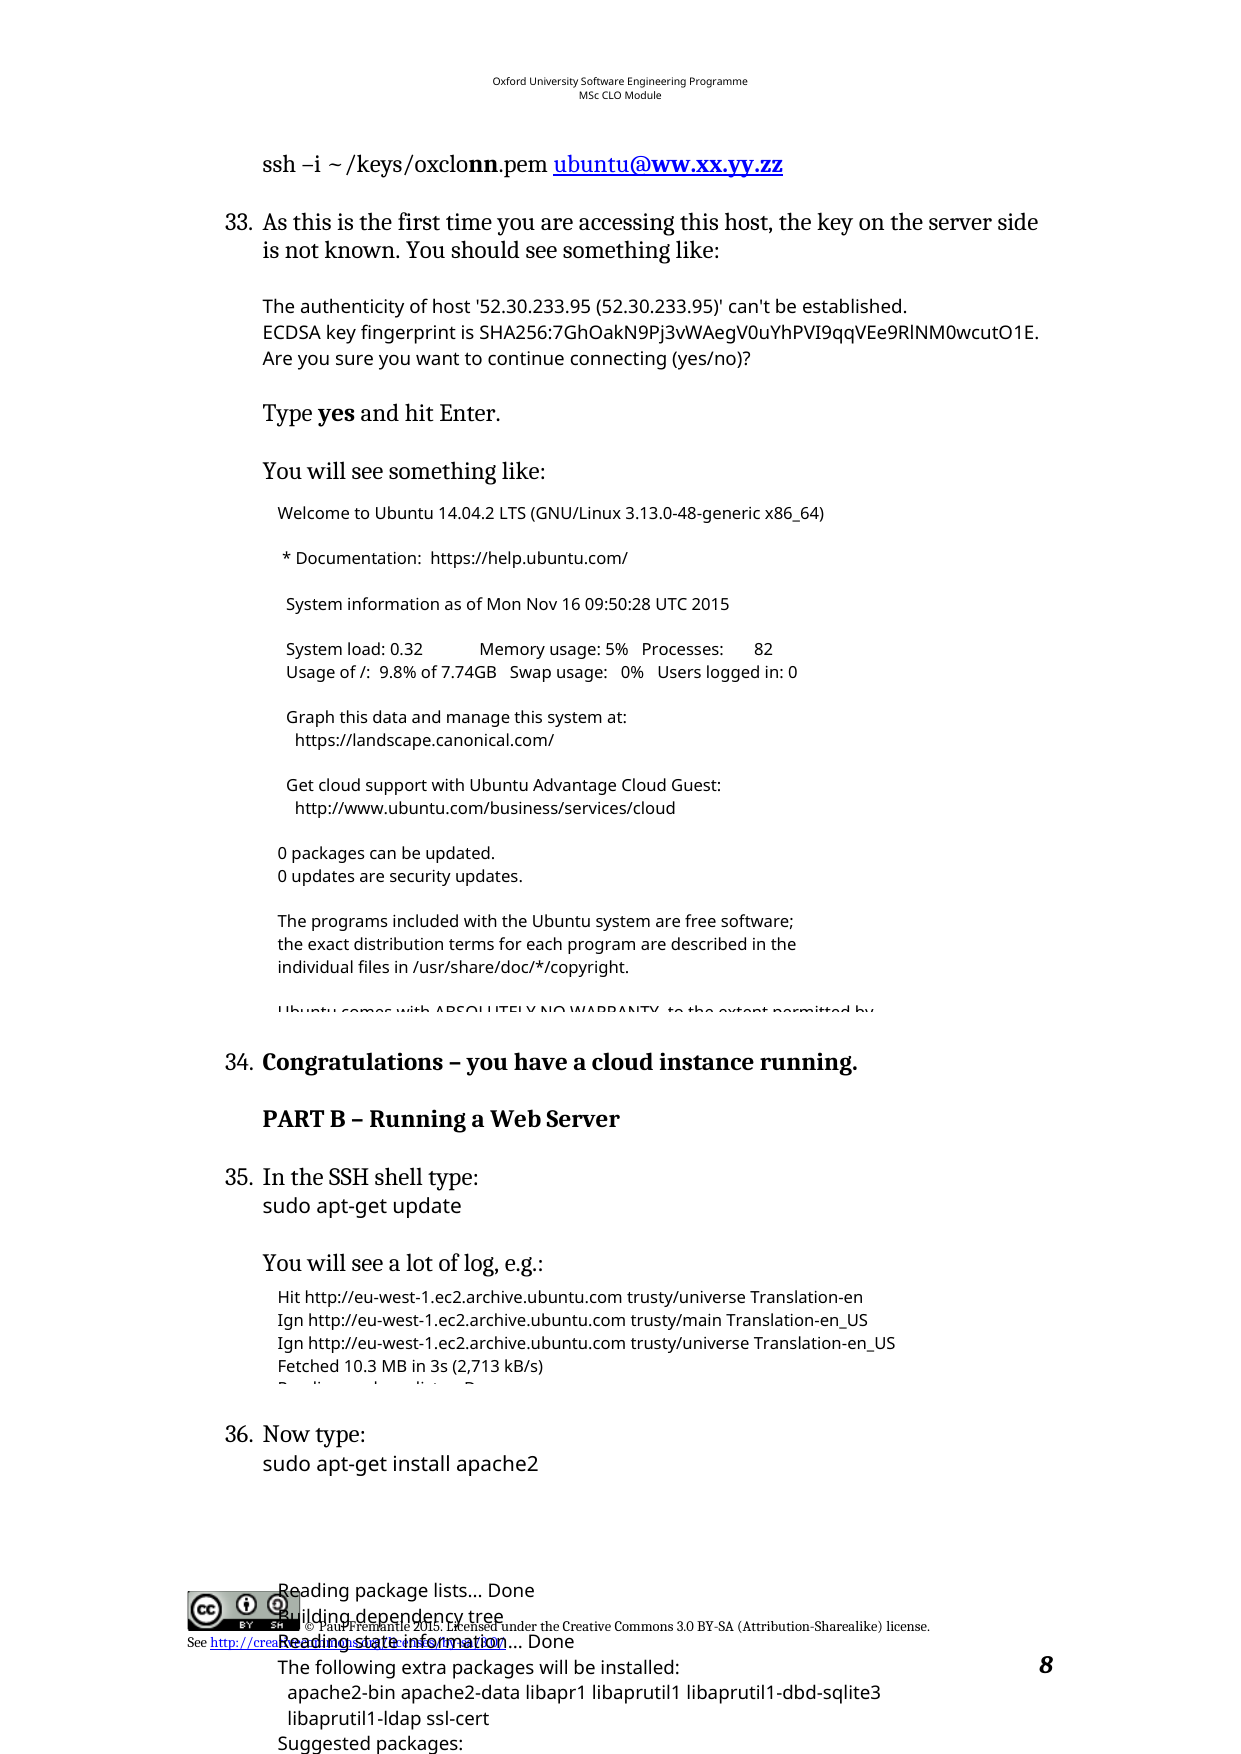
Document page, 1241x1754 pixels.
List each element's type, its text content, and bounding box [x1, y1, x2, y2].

list In the SSH shell type: sudo apt-get update You will see a lot of log, e.g.: [225, 1163, 1053, 1420]
picture [187, 1591, 300, 1631]
list You will see something like: [262, 457, 1053, 1048]
list Congratulations – you have a cloud instance running. PART B – Running a Web Server [225, 1048, 1053, 1134]
list Type yes and hit Enter. [262, 399, 1053, 457]
list Now type: sudo apt-get install apache2 [225, 1420, 1053, 1534]
list As this is the first time you are accessing this host, the key on the server side is not known. You should see something like: The authenticity of host '52.30.233.95 (52.30.233.95)' can't be established. ECDSA key fingerprint is SHA256:7GhOakN9Pj3vWAegV0uYhPVI9qqVEe9RlNM0wcutO1E. Are you sure you want to continue connecting (yes/no)? [225, 207, 1053, 399]
list Try to SSH into the machine. Replace your key file name and the IP address below! ssh –i ~/keys/oxclonn.pem ubuntu@ww.xx.yy.zz [225, 150, 1053, 207]
